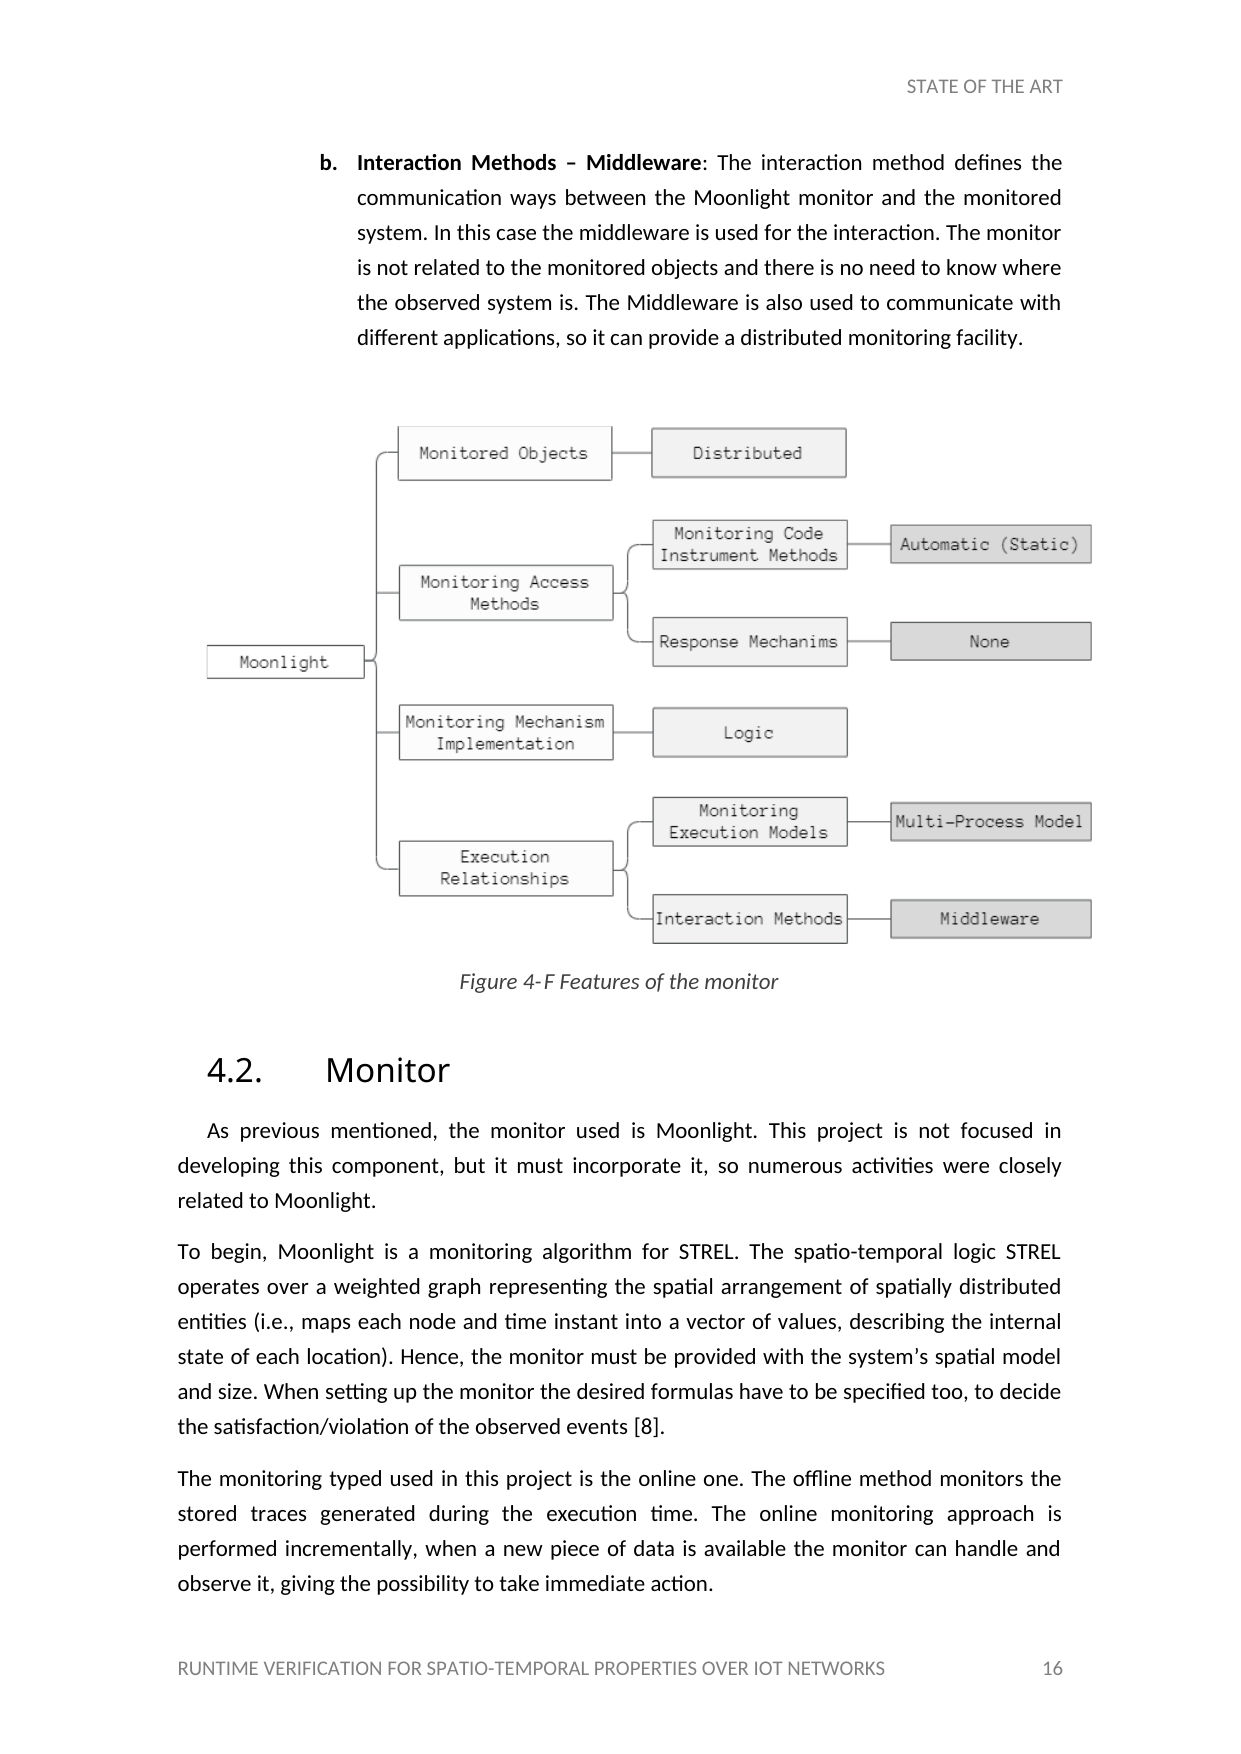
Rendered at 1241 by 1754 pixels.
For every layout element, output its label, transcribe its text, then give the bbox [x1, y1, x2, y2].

text To begin, Moonlight is a monitoring algorithm for STREL. The spatio-temporal logic STREL operates over a weighted graph representing the spatial arrangement of spatially distributed entities (i.e., maps each node and time instant into a vector of values, describing the internal state of each location). Hence, the monitor must be provided with the system’s spatial model and size. When setting up the monitor the desired formulas have to be specified too, to decide the satisfaction/violation of the observed events. [177, 1237, 1063, 1441]
text The monitoring typed used in this project is the online one. The offline method monitors the stored traces generated during the execution time. The online monitoring approach is performed incrementally, when a new piece of data is available the monitor can handle and observe it, giving the possibility to take immediate action. [177, 1464, 1063, 1597]
subtitle Monitor [207, 1047, 1063, 1092]
list Interaction Methods – Middleware: The interaction method defines the communication ways between the Moonlight monitor and the monitored system. In this case the middleware is used for the interaction. The monitor is not related to the monitored objects and there is no need to know where the observed system is. The Middleware is also used to communicate with different applications, so it can provide a distributed monitoring facility. [319, 148, 1063, 351]
text As previous mentioned, the monitor used is Moonlight. This project is not focused in developing this component, but it must incorporate it, so numerous activities were closely related to Moonlight. [177, 1116, 1063, 1214]
picture [206, 426, 1092, 944]
text Figure 4-A Features of the monitor [177, 967, 1063, 995]
